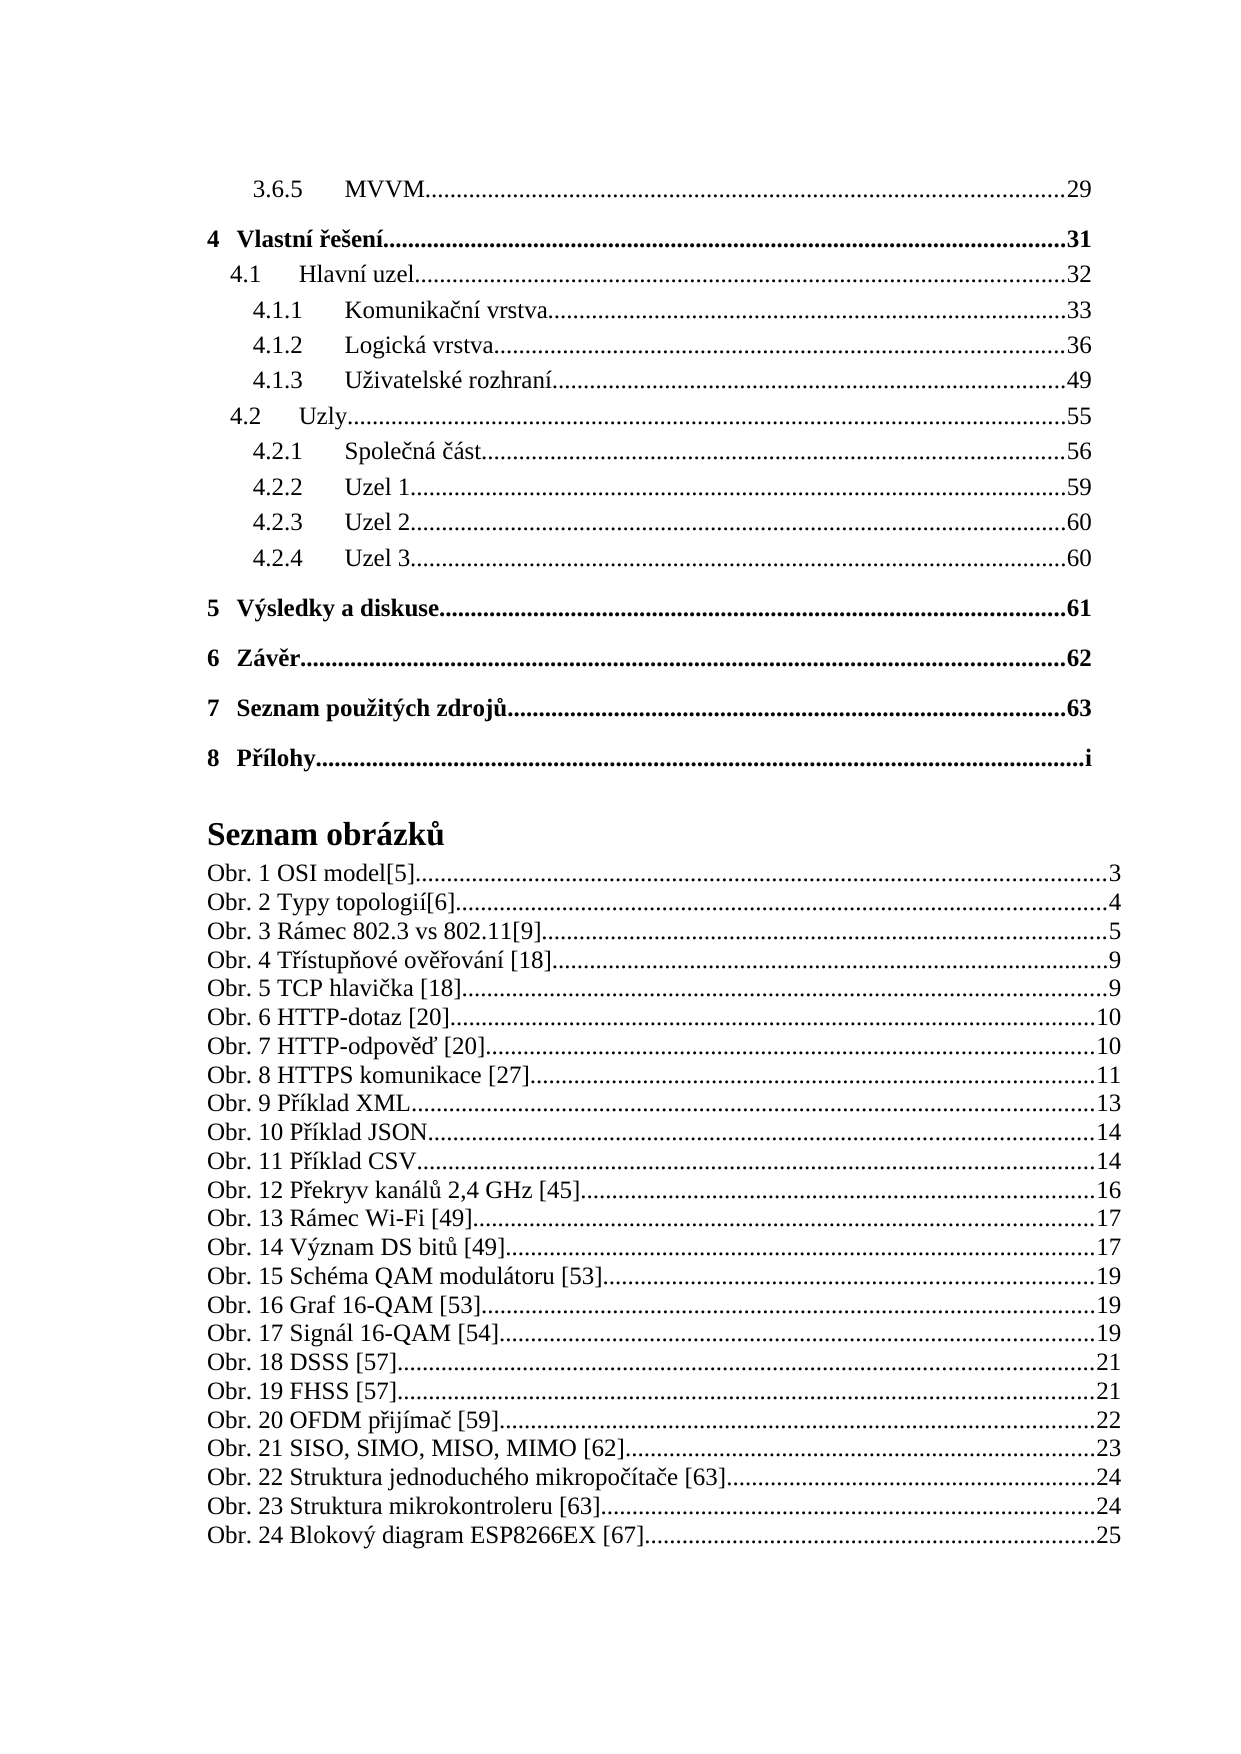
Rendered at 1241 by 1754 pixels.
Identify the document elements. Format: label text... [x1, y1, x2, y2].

text 4.1.1 Komunikační vrstva 33 [253, 298, 1122, 323]
text 3.6.5 MVVM 29 [253, 177, 1122, 202]
text 4.1.2 Logická vrstva 36 [253, 333, 1122, 358]
text Obr. 7 HTTP-odpověď [20] 10 [207, 1031, 1122, 1060]
text 5 Výsledky a diskuse 61 [207, 596, 1122, 621]
text Obr. 3 Rámec 802.3 vs 802.11[9] 5 [207, 916, 1122, 945]
text 7 Seznam použitých zdrojů 63 [207, 696, 1122, 721]
text Obr. 15 Schéma QAM modulátoru [53] 19 [207, 1261, 1122, 1290]
text Obr. 13 Rámec Wi-Fi [49] 17 [207, 1203, 1122, 1232]
text Obr. 10 Příklad JSON 14 [207, 1117, 1122, 1146]
text Obr. 8 HTTPS komunikace [27] 11 [207, 1060, 1122, 1088]
text 4.2.2 Uzel 1 59 [253, 475, 1122, 500]
text 4.2.1 Společná část 56 [253, 440, 1122, 465]
text Obr. 19 FHSS [57] 21 [207, 1376, 1122, 1405]
text Obr. 4 Třístupňové ověřování [18] 9 [207, 945, 1122, 973]
text Obr. 9 Příklad XML 13 [207, 1088, 1122, 1117]
text 4 Vlastní řešení 31 [207, 227, 1122, 252]
text 4.1.3 Uživatelské rozhraní 49 [253, 369, 1122, 394]
text 4.1 Hlavní uzel 32 [230, 263, 1122, 288]
text Obr. 5 TCP hlavička [18] 9 [207, 973, 1122, 1002]
text Obr. 21 SISO, SIMO, MISO, MIMO [62] 23 [207, 1433, 1122, 1462]
text Obr. 24 Blokový diagram ESP8266EX [67] 25 [207, 1520, 1122, 1548]
text Obr. 11 Příklad CSV 14 [207, 1146, 1122, 1175]
text Obr. 20 OFDM přijímač [59] 22 [207, 1405, 1122, 1433]
text Obr. 1 OSI model[5] 3 [207, 858, 1122, 887]
text Obr. 17 Signál 16-QAM [54] 19 [207, 1318, 1122, 1347]
text 4.2 Uzly 55 [230, 404, 1122, 429]
text Obr. 18 DSSS [57] 21 [207, 1347, 1122, 1376]
text 4.2.4 Uzel 3 60 [253, 546, 1122, 571]
text Obr. 12 Překryv kanálů 2,4 GHz [45] 16 [207, 1175, 1122, 1203]
text Obr. 16 Graf 16-QAM [53] 19 [207, 1290, 1122, 1318]
text Obr. 2 Typy topologií[6] 4 [207, 887, 1122, 916]
text Obr. 6 HTTP-dotaz [20] 10 [207, 1002, 1122, 1031]
text Seznam obrázků [207, 814, 1122, 853]
text Obr. 14 Význam DS bitů [49] 17 [207, 1232, 1122, 1261]
text Obr. 23 Struktura mikrokontroleru [63] 24 [207, 1491, 1122, 1520]
text 8 Přílohy i [207, 746, 1122, 771]
text 6 Závěr 62 [207, 646, 1122, 671]
text Obr. 22 Struktura jednoduchého mikropočítače [63] 24 [207, 1462, 1122, 1491]
text 4.2.3 Uzel 2 60 [253, 511, 1122, 536]
